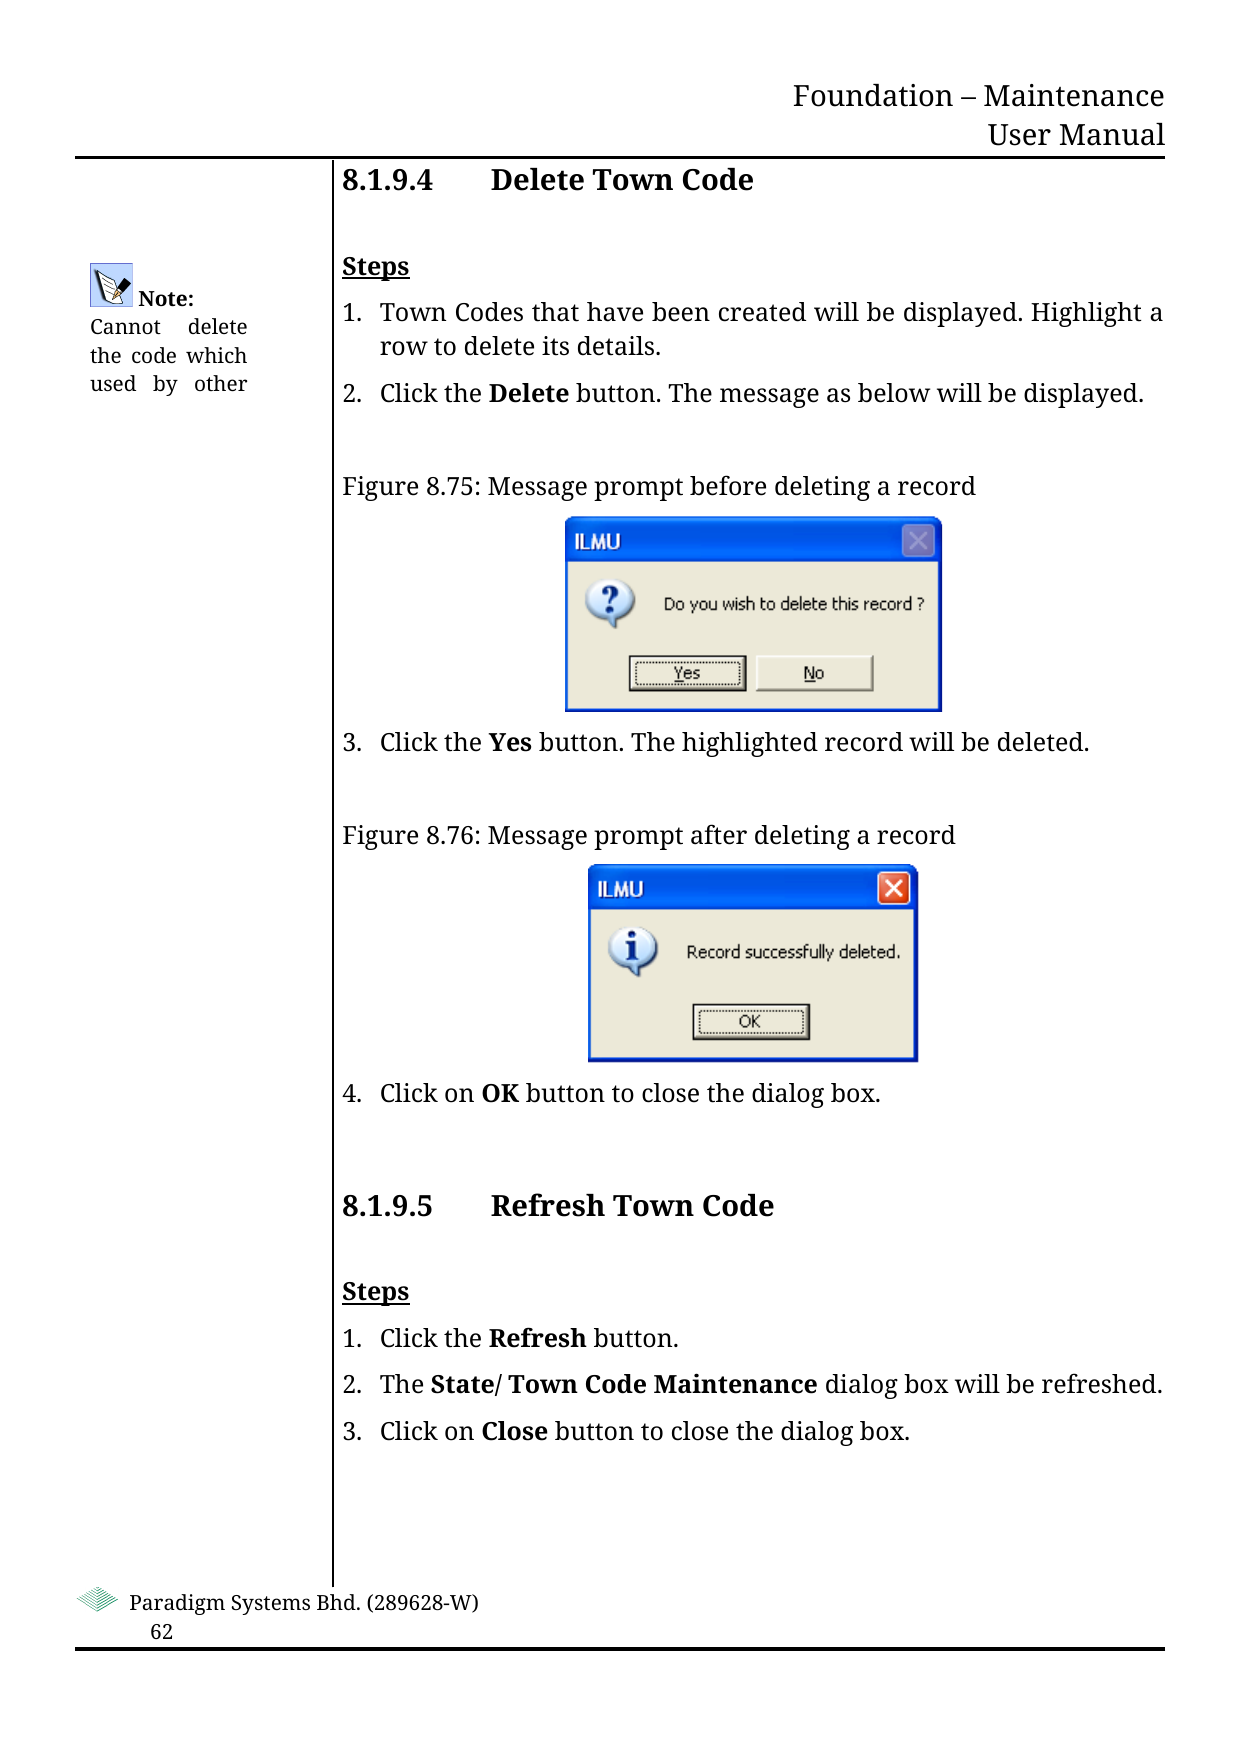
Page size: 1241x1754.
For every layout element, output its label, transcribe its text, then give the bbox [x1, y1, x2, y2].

list Town Codes that have been created will be displayed. Highlight a row to delete its details. [334, 295, 1165, 363]
picture [90, 263, 133, 307]
picture [565, 515, 943, 712]
text Figure 8.76: Message prompt after deleting a record [334, 818, 1165, 852]
list The State/ Town Code Maintenance dialog box will be refreshed. [334, 1367, 1165, 1401]
subtitle Code [334, 1185, 1165, 1225]
text Steps [334, 248, 1165, 282]
picture [75, 1587, 119, 1612]
list Click the Delete button. The message as below will be displayed. [334, 375, 1165, 409]
text Figure 8.75: Message prompt before deleting a record [334, 468, 1165, 503]
subtitle Code [332, 159, 1165, 199]
list Click the Yes button. The highlighted record will be deleted. [334, 724, 1165, 758]
list Click the Refresh button. [334, 1321, 1165, 1355]
text Steps [334, 1274, 1165, 1308]
list Click on Close button to close the dialog box. [334, 1414, 1165, 1448]
picture [588, 864, 920, 1064]
list Click on OK button to close the dialog box. [334, 1076, 1165, 1110]
